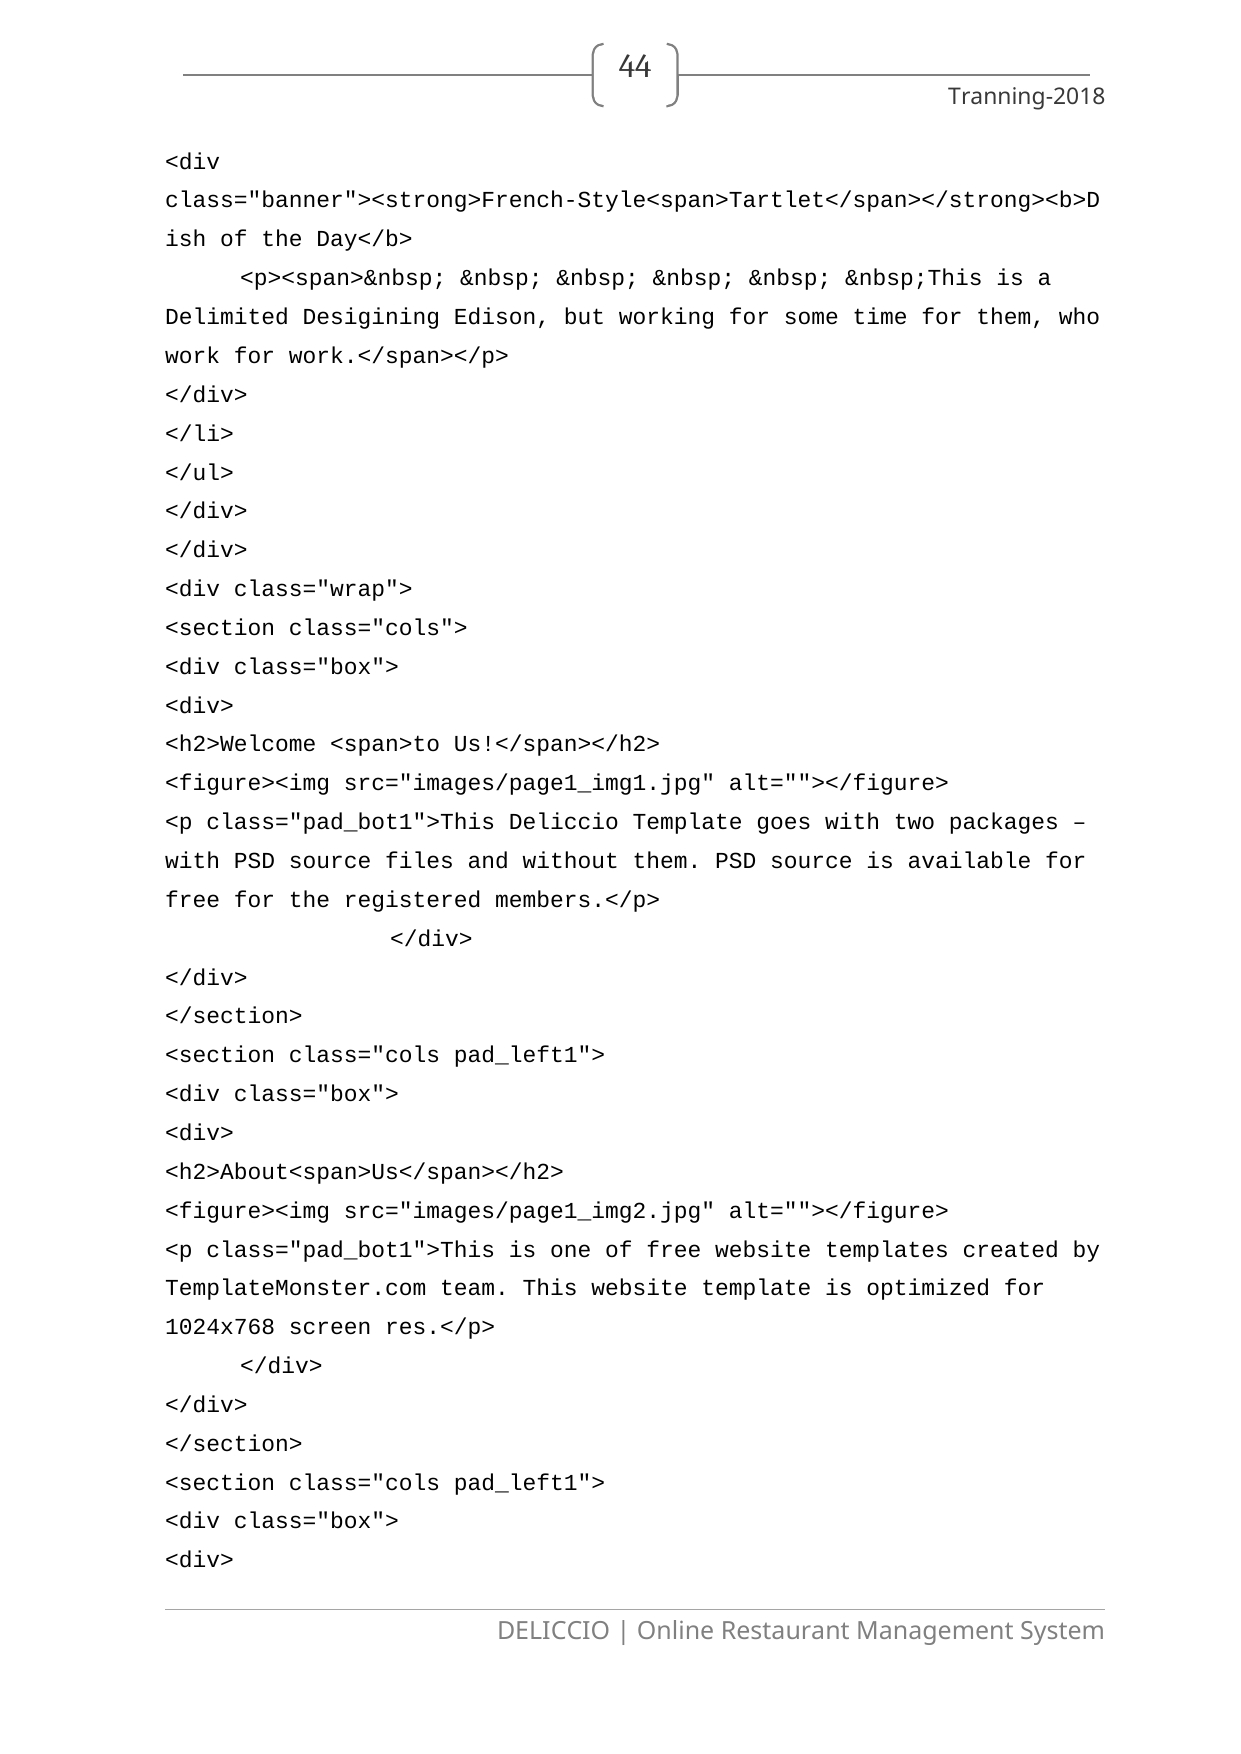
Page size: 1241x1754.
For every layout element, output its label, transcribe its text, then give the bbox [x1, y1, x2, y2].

text <div class="box"> [165, 1082, 1105, 1108]
text <div> [165, 1549, 1105, 1575]
text <div class="box"> [165, 1510, 1105, 1536]
text </section> [165, 1005, 1105, 1031]
text </li> [165, 422, 1105, 448]
text <div class="wrap"> [165, 577, 1105, 603]
text </section> [165, 1432, 1105, 1458]
text <div> [165, 1121, 1105, 1147]
text <div> [165, 694, 1105, 720]
text </div> [165, 1354, 1105, 1380]
text </div> [165, 966, 1105, 992]
text <p class="pad_bot1">This Deliccio Template goes with two packages – with PSD source files and without them. PSD source is available for free for the registered members.</p> [165, 811, 1105, 914]
text <section class="cols pad_left1"> [165, 1044, 1105, 1069]
text <p><span>&nbsp; &nbsp; &nbsp; &nbsp; &nbsp; &nbsp;This is a Delimited Desigining Edison, but working for some time for them, who work for work.</span></p> [165, 267, 1105, 370]
text </div> [165, 927, 1105, 953]
text <figure><img src="images/page1_img1.jpg" alt=""></figure> [165, 772, 1105, 798]
text </div> [165, 538, 1105, 564]
text <section class="cols"> [165, 616, 1105, 642]
text <figure><img src="images/page1_img2.jpg" alt=""></figure> [165, 1199, 1105, 1225]
text </div> [165, 1393, 1105, 1419]
text <h2>About<span>Us</span></h2> [165, 1160, 1105, 1186]
text </ul> [165, 461, 1105, 487]
text <div class="box"> [165, 655, 1105, 681]
text </div> [165, 500, 1105, 526]
text <p class="pad_bot1">This is one of free website templates created by TemplateMonster.com team. This website template is optimized for 1024x768 screen res.</p> [165, 1238, 1105, 1342]
text <h2>Welcome <span>to Us!</span></h2> [165, 733, 1105, 759]
text </div> [165, 383, 1105, 409]
text <div class="banner"><strong>French-Style<span>Tartlet</span></strong><b>Dish of the Day</b> [165, 150, 1105, 254]
text <section class="cols pad_left1"> [165, 1471, 1105, 1497]
